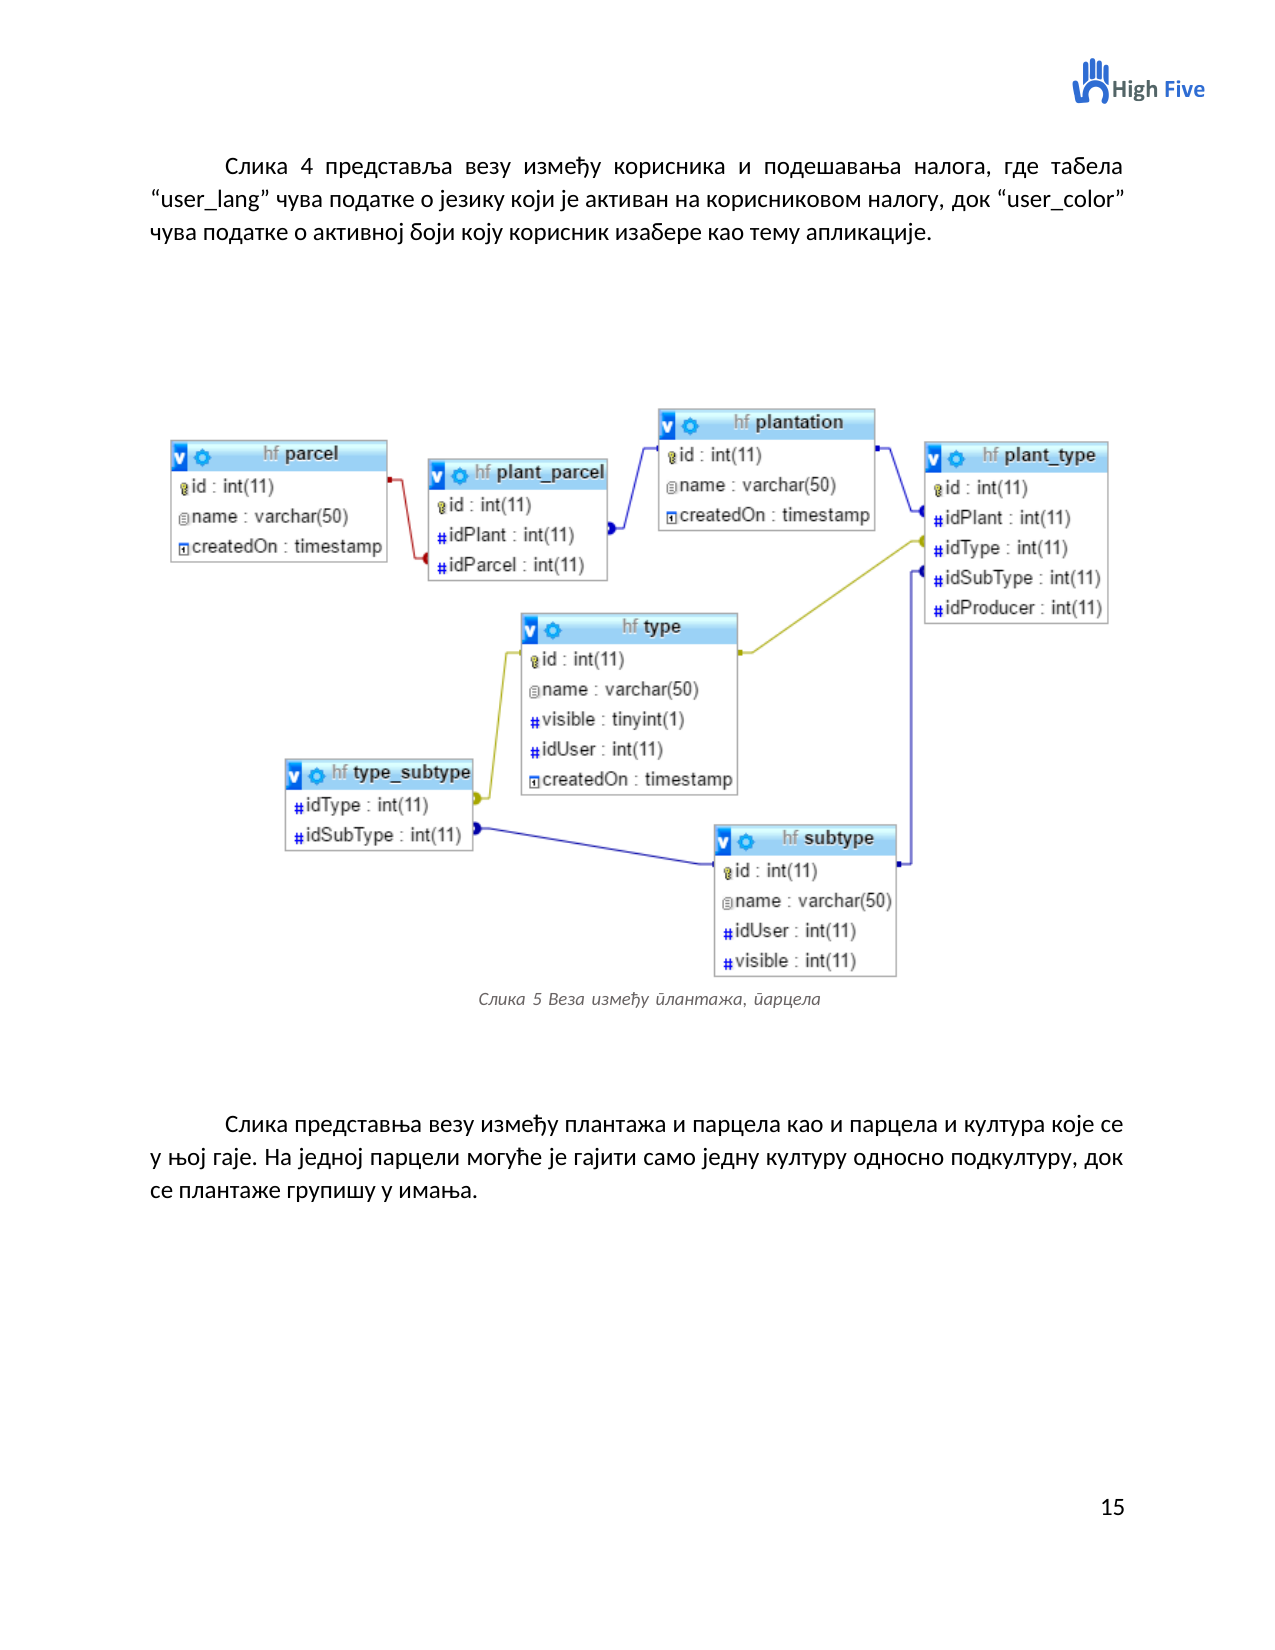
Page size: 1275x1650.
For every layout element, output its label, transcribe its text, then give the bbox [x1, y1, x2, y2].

text Слика 4 представља везу између корисника и подешавања налога, где табела “user_lang” чува податке о језику који је активан на корисниковом налогу, док “user_color” чува податке о активној боји коју корисник изабере као тему апликације. [150, 150, 1125, 246]
text Слика представња везу између плантажа и парцела као и парцела и култура које се у њој гаје. На једној парцели могуће је гајити само једну културу односно подкултуру, док се плантаже групишу у имања. [150, 1108, 1125, 1205]
picture [1069, 53, 1223, 110]
picture [149, 400, 1125, 993]
